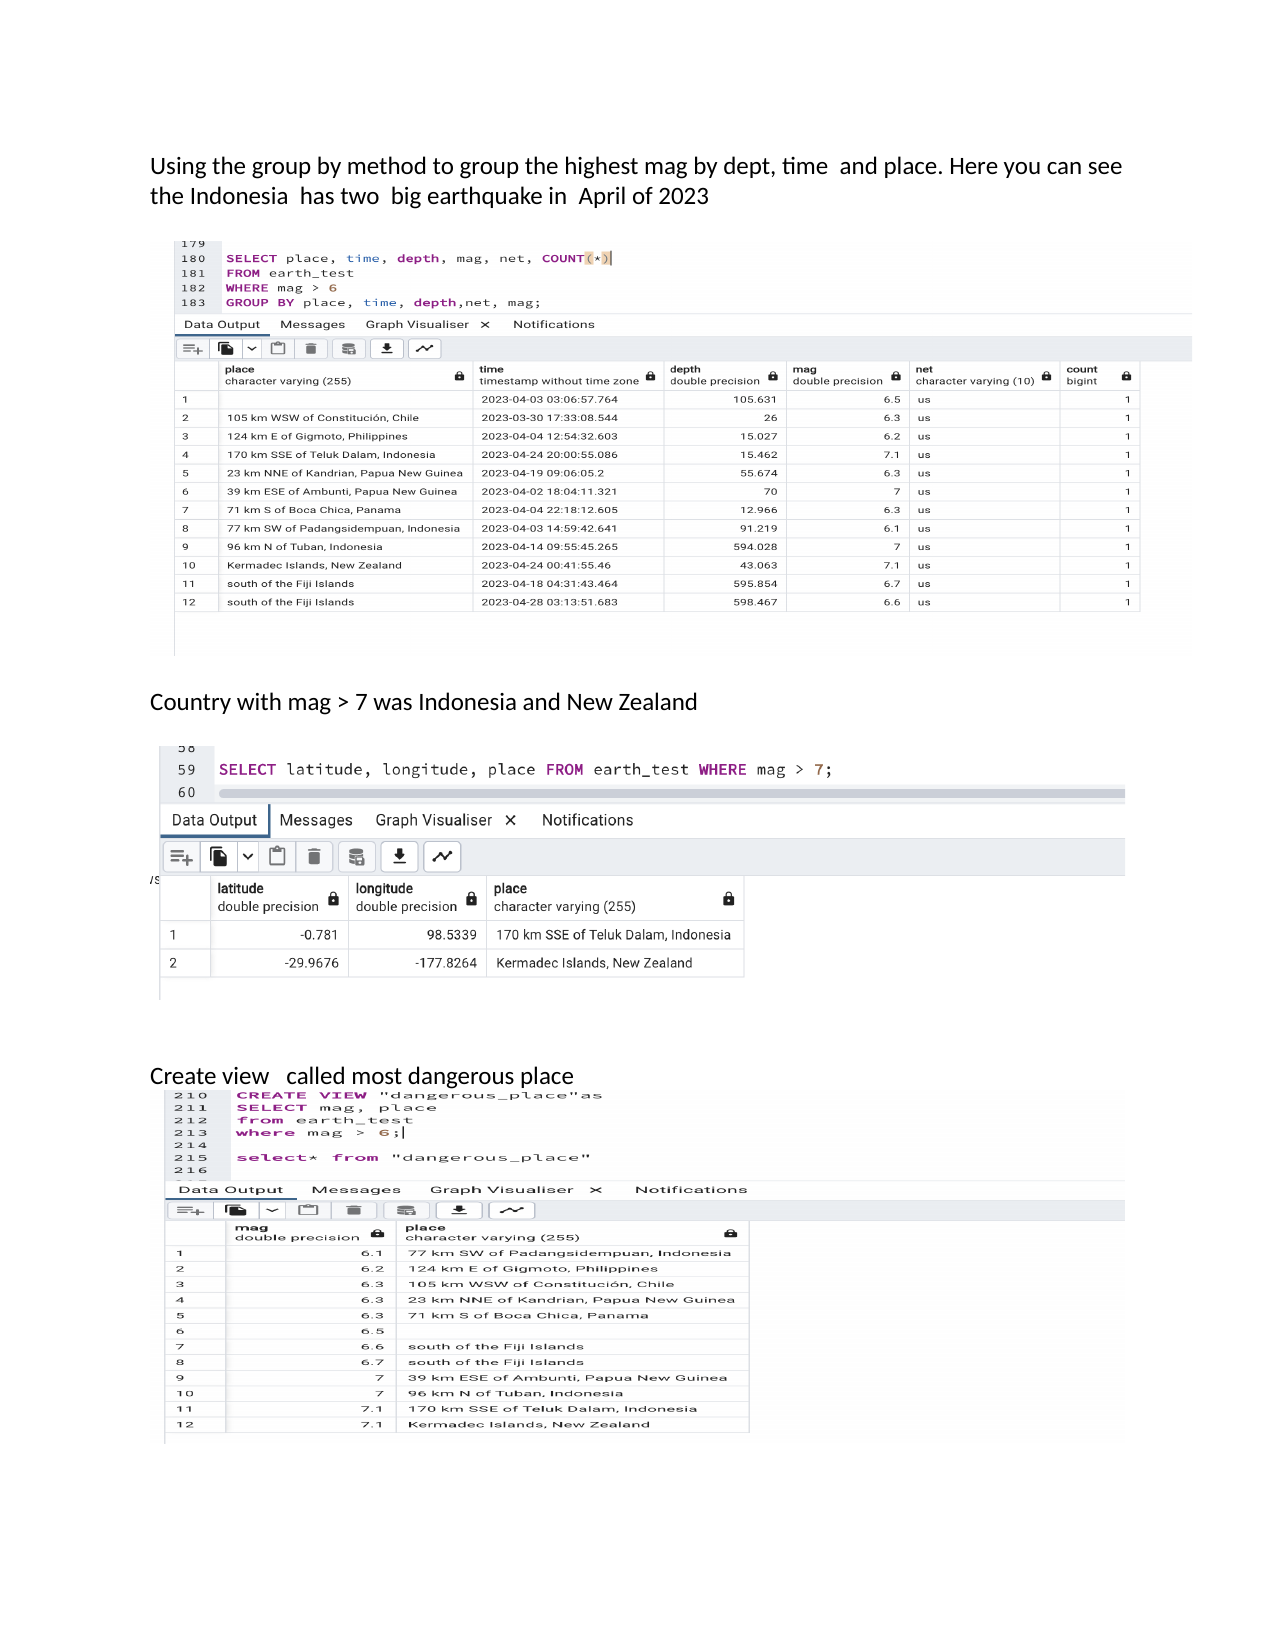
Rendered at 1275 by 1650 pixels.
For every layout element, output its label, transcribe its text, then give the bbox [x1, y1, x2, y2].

text Country with mag > 7 was Indonesia and New Zealand [150, 686, 1125, 716]
text Using the group by method to group the highest mag by dept, time and place. Here you can see the Indonesia has two big earthquake in April of 2023 [150, 150, 1125, 211]
picture [150, 746, 1125, 1000]
picture [150, 1090, 1125, 1444]
text Create view called most dangerous place [150, 1060, 1125, 1090]
picture [150, 241, 1193, 656]
